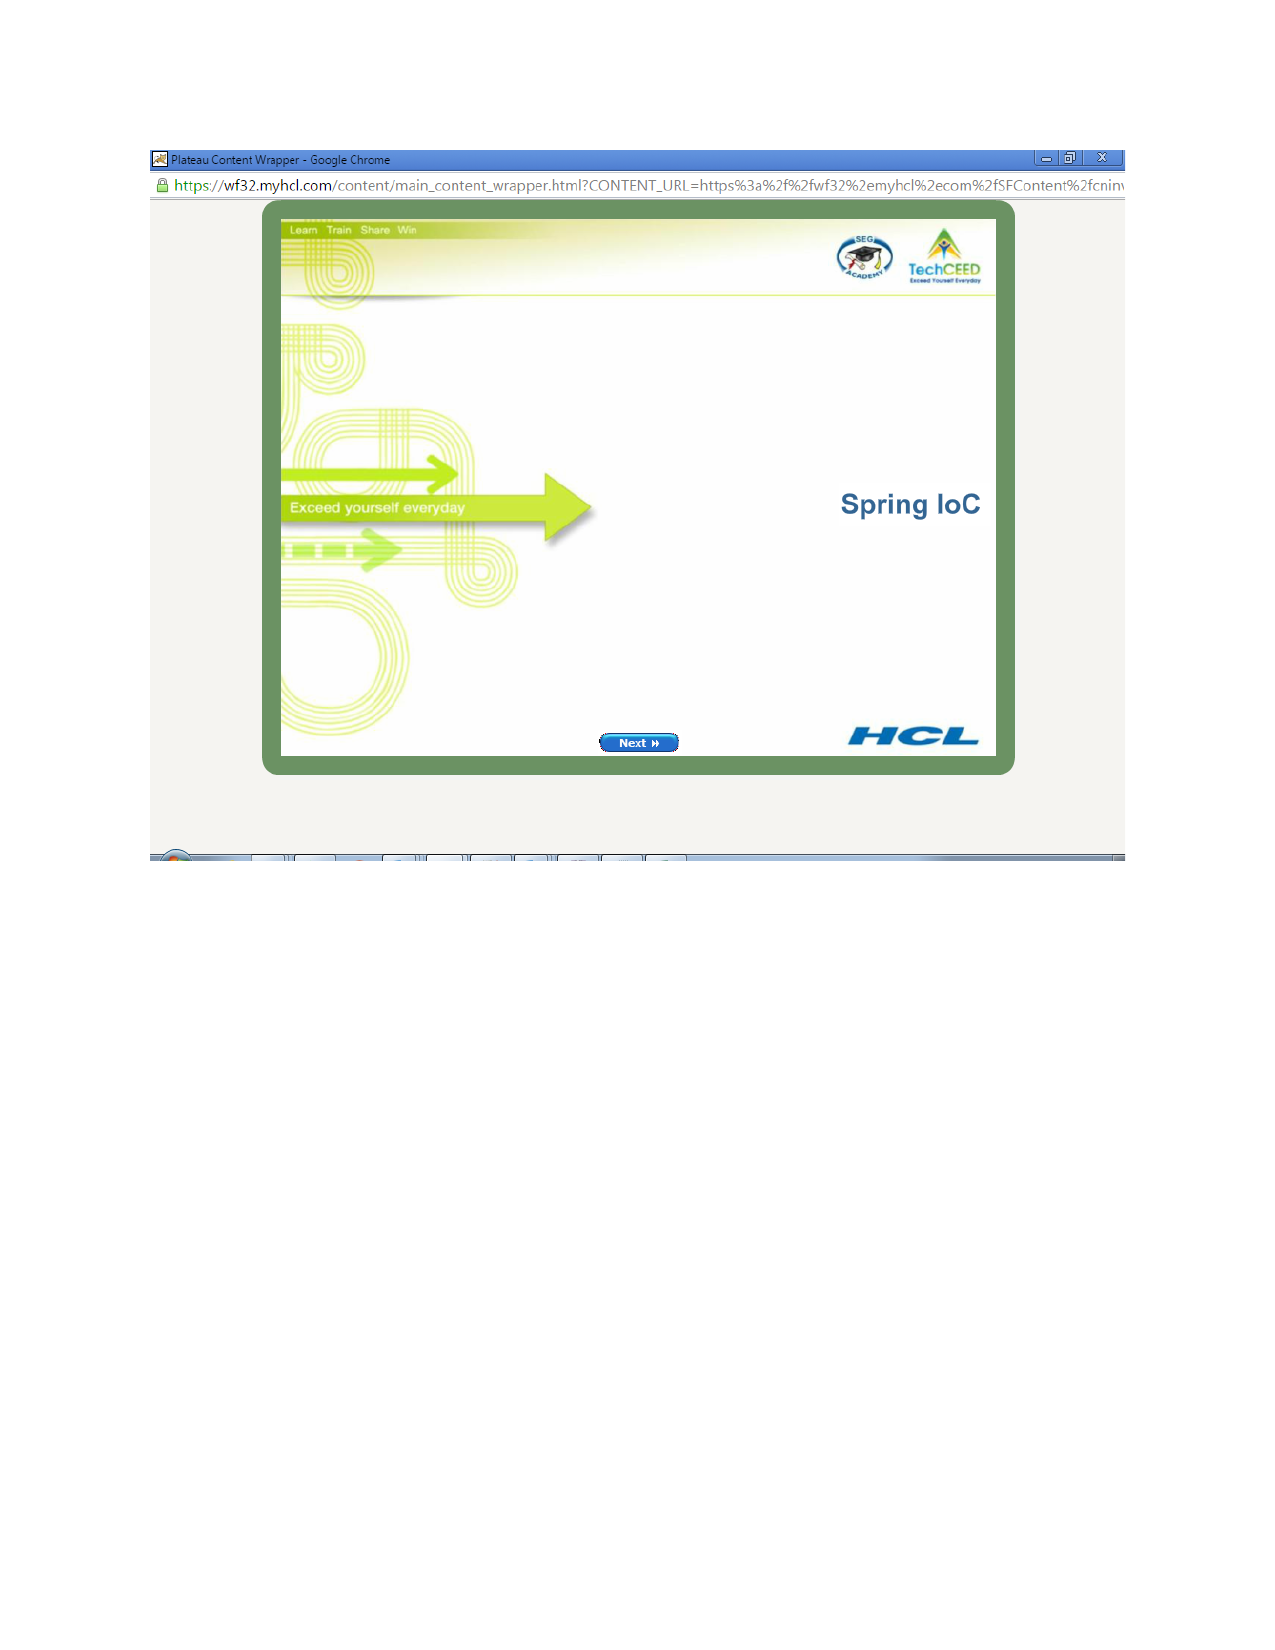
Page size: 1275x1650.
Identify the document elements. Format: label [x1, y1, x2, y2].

picture [150, 150, 1125, 861]
